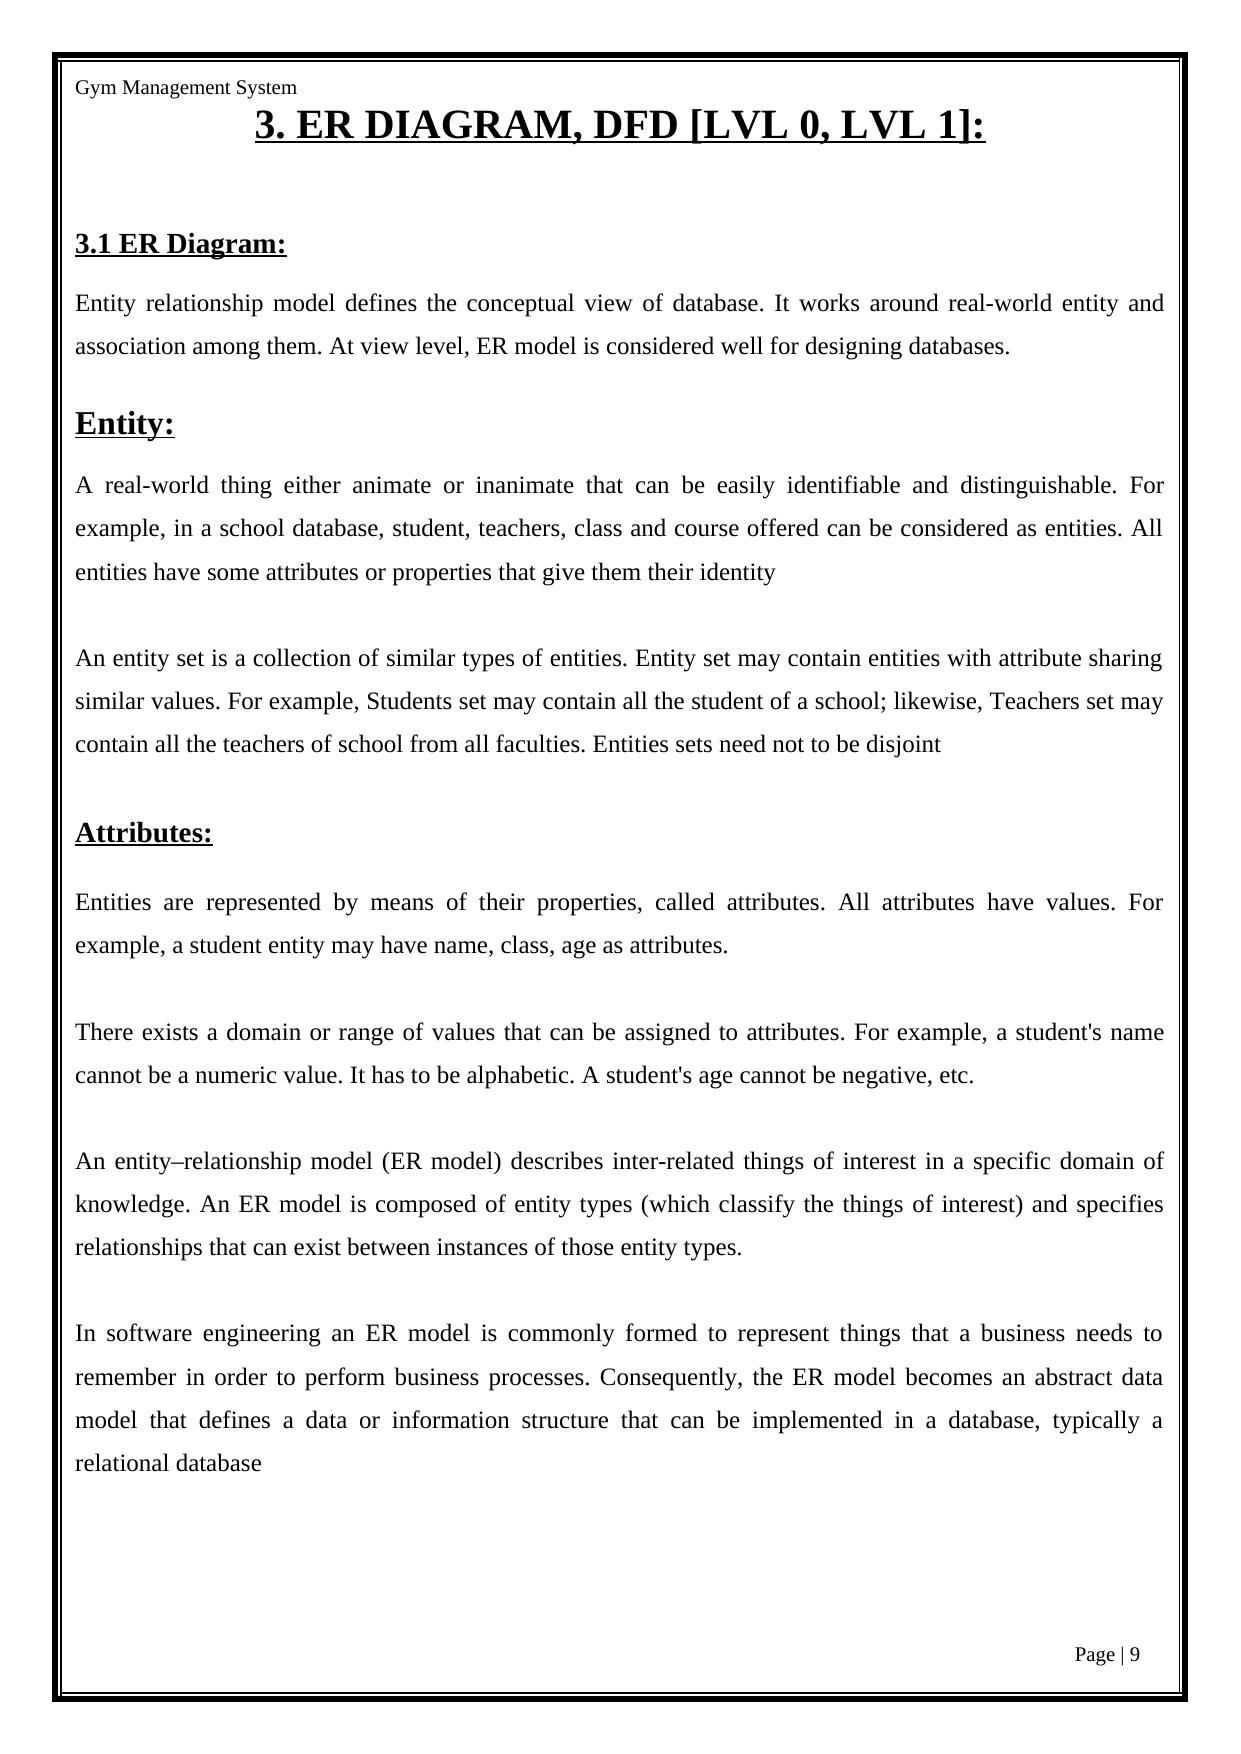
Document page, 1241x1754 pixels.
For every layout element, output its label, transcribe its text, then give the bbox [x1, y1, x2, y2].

text Attributes: [75, 815, 1165, 849]
text Entity relationship model defines the conceptual view of database. It works around real-world entity and association among them. At view level, ER model is considered well for designing databases. [75, 288, 1165, 360]
text An entity–relationship model (ER model) describes inter-related things of interest in a specific domain of knowledge. An ER model is composed of entity types (which classify the things of interest) and specifies relationships that can exist between instances of those entity types. [75, 1146, 1165, 1261]
text Entity: [75, 403, 1165, 442]
text Entities are represented by means of their properties, called attributes. All attributes have values. For example, a student entity may have name, class, age as attributes. [75, 887, 1165, 959]
text An entity set is a collection of similar types of entities. Entity set may contain entities with attribute sharing similar values. For example, Students set may contain all the student of a school; likewise, Teachers set may contain all the teachers of school from all faculties. Entities sets need not to be disjoint [75, 643, 1165, 758]
text 3. ER DIAGRAM, DFD [LVL 0, LVL 1]: [75, 99, 1165, 147]
text There exists a domain or range of values that can be assigned to attributes. For example, a student's name cannot be a numeric value. It has to be alphabetic. A student's age cannot be negative, etc. [75, 1017, 1165, 1088]
text In software engineering an ER model is commonly formed to represent things that a business needs to remember in order to perform business processes. Consequently, the ER model becomes an abstract data model that defines a data or information structure that can be implemented in a database, typically a relational database [75, 1318, 1165, 1477]
text A real-world thing either animate or inanimate that can be easily identifiable and distinguishable. For example, in a school database, student, teachers, class and course offered can be considered as entities. All entities have some attributes or properties that give them their identity [75, 470, 1165, 585]
text 3.1 ER Diagram: [75, 226, 1165, 259]
